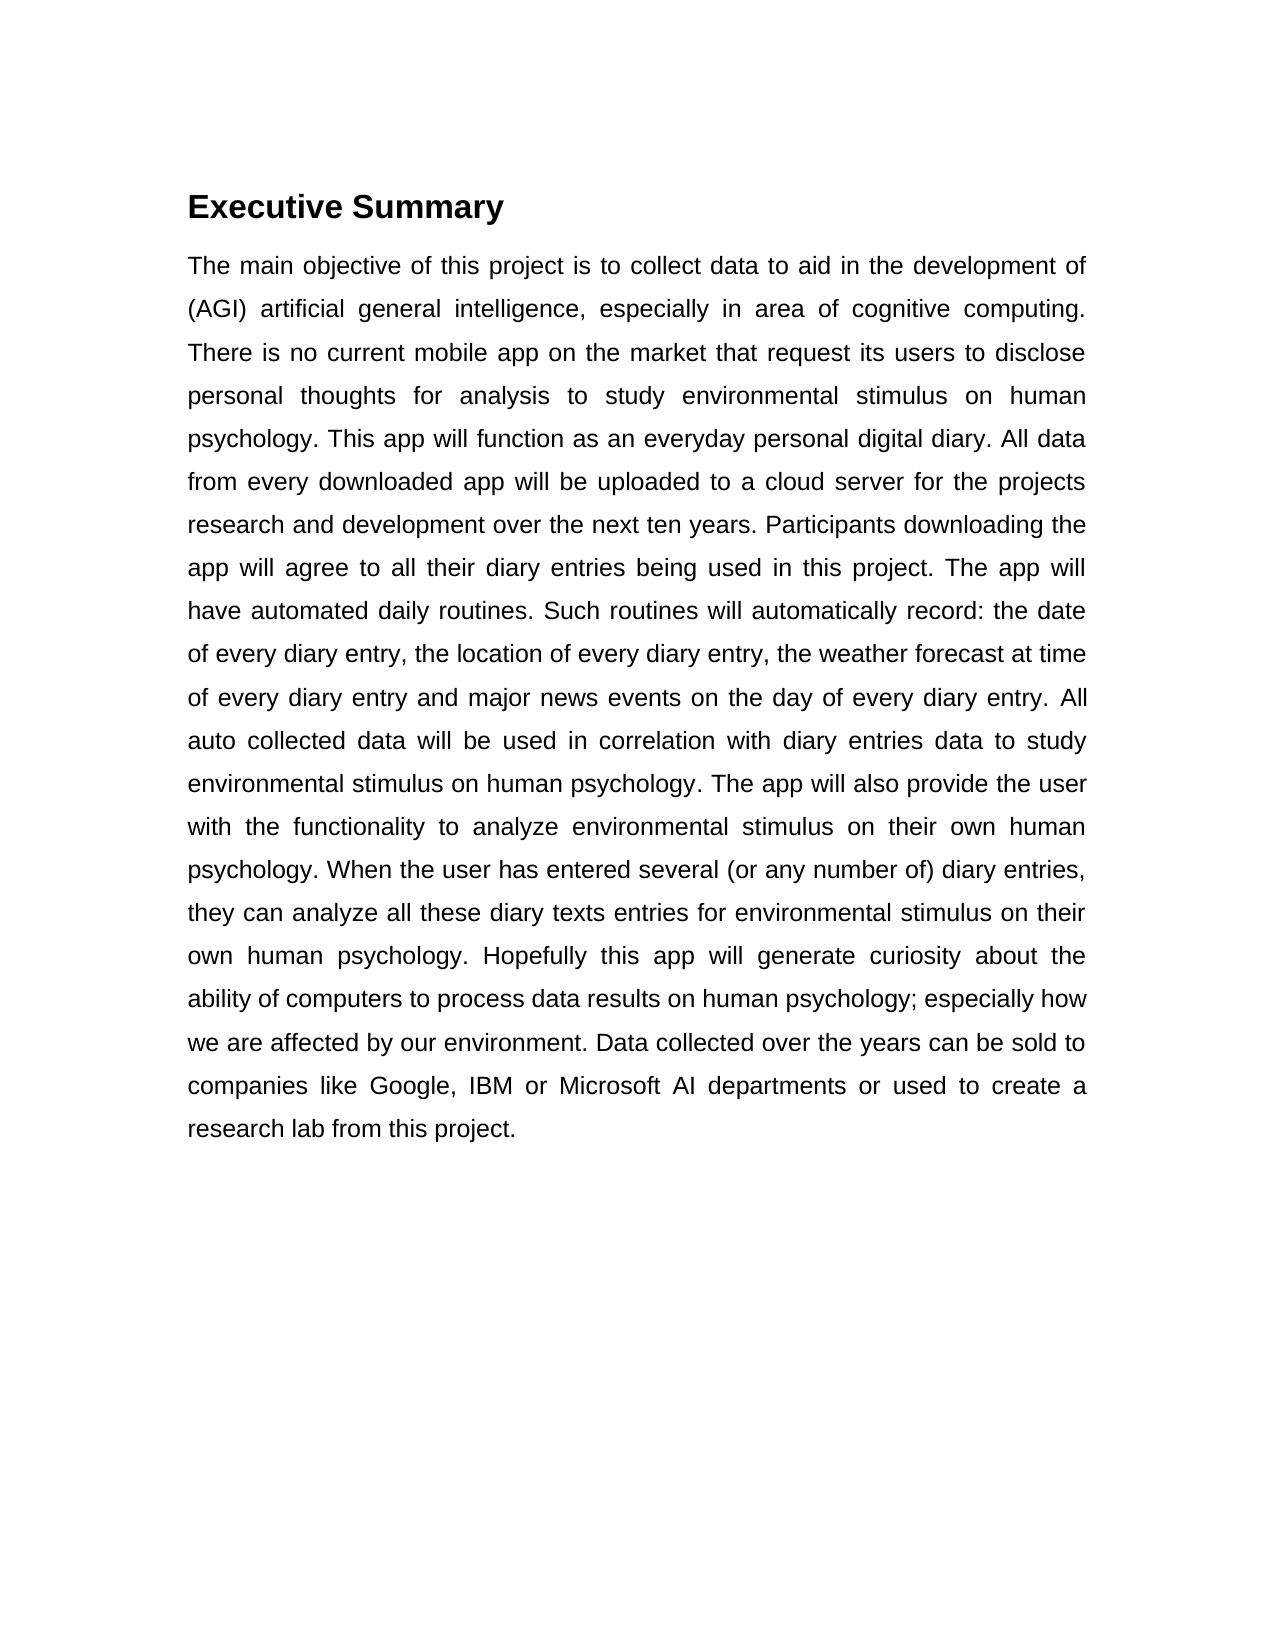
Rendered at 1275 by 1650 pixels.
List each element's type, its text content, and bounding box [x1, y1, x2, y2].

text The main objective of this project is to collect data to aid in the development of (AGI) artificial general intelligence, especially in area of cognitive computing. There is no current mobile app on the market that request its users to disclose personal thoughts for analysis to study environmental stimulus on human psychology. This app will function as an everyday personal digital diary. All data from every downloaded app will be uploaded to a cloud server for the projects research and development over the next ten years. Participants downloading the app will agree to all their diary entries being used in this project. The app will have automated daily routines. Such routines will automatically record: the date of every diary entry, the location of every diary entry, the weather forecast at time of every diary entry and major news events on the day of every diary entry. All auto collected data will be used in correlation with diary entries data to study environmental stimulus on human psychology. The app will also provide the user with the functionality to analyze environmental stimulus on their own human psychology. When the user has entered several (or any number of) diary entries, they can analyze all these diary texts entries for environmental stimulus on their own human psychology. Hopefully this app will generate curiosity about the ability of computers to process data results on human psychology; especially how we are affected by our environment. Data collected over the years can be sold to companies like Google, IBM or Microsoft AI departments or used to create a research lab from this project. [187, 251, 1088, 1143]
subtitle Executive Summary [187, 187, 1088, 226]
